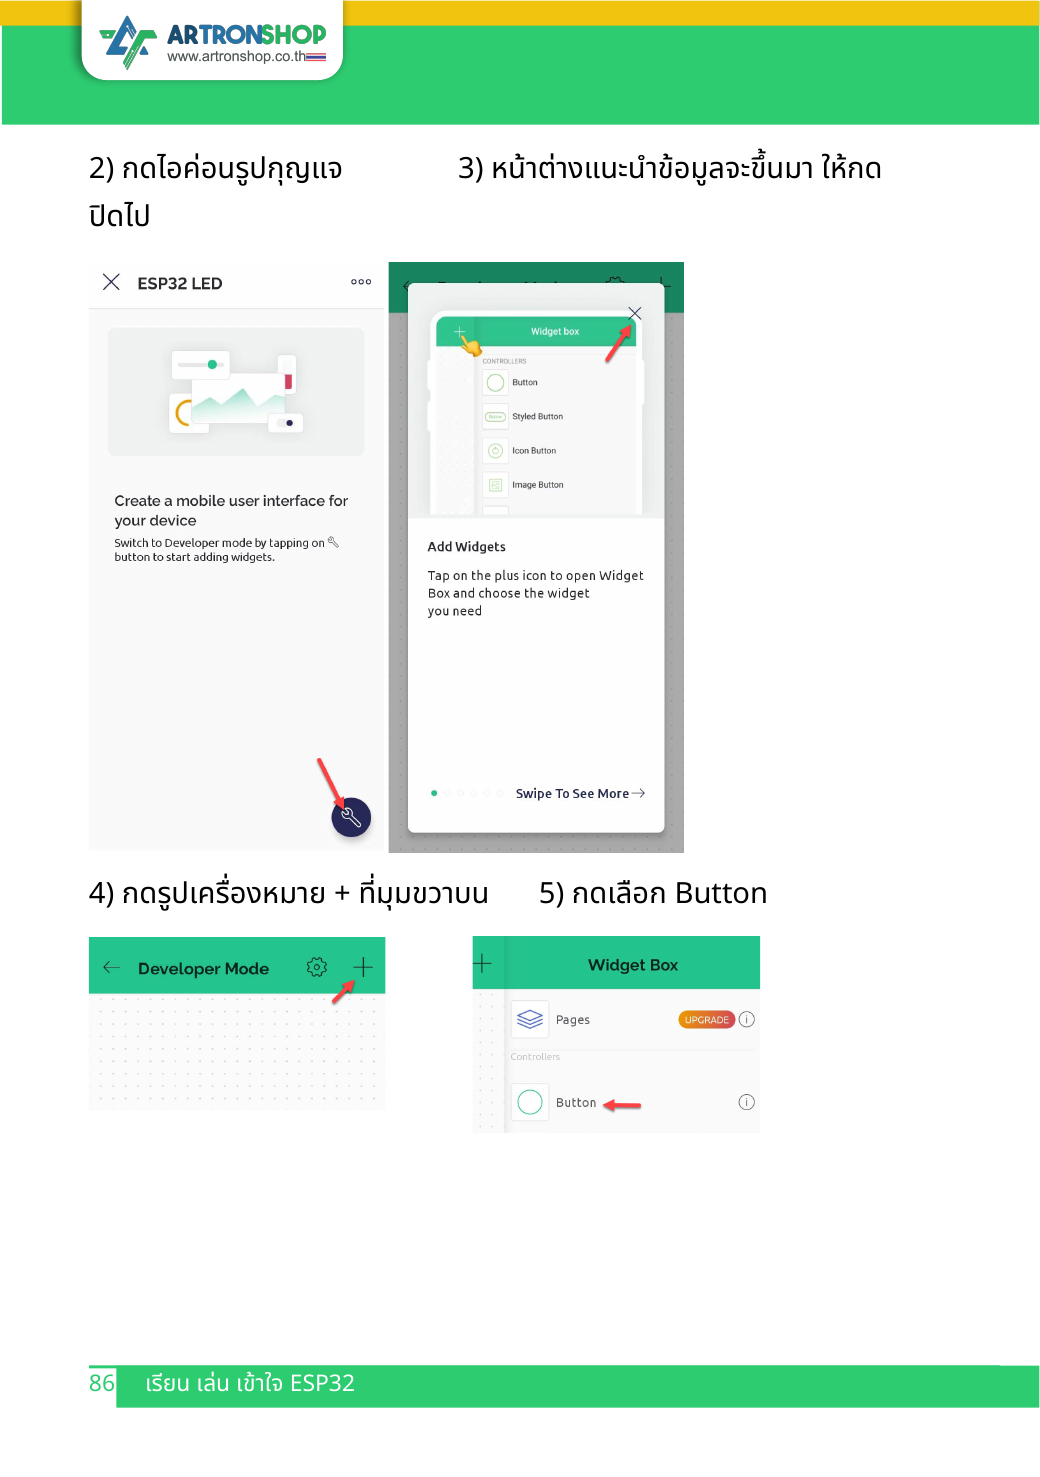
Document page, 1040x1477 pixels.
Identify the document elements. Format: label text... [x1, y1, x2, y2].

picture [472, 936, 761, 1133]
picture [92, 12, 326, 73]
picture [88, 259, 384, 853]
picture [88, 937, 386, 1110]
picture [388, 262, 684, 853]
text 4) กดรูปเครื่องหมาย + ที่มุมขวาบน 5) กดเลือก Button [89, 872, 892, 916]
text 2) กดไอค่อนรูปกุญแจ 3) หน้าต่างแนะนำข้อมูลจะขึ้นมา ให้กดปิดไป [89, 148, 892, 239]
